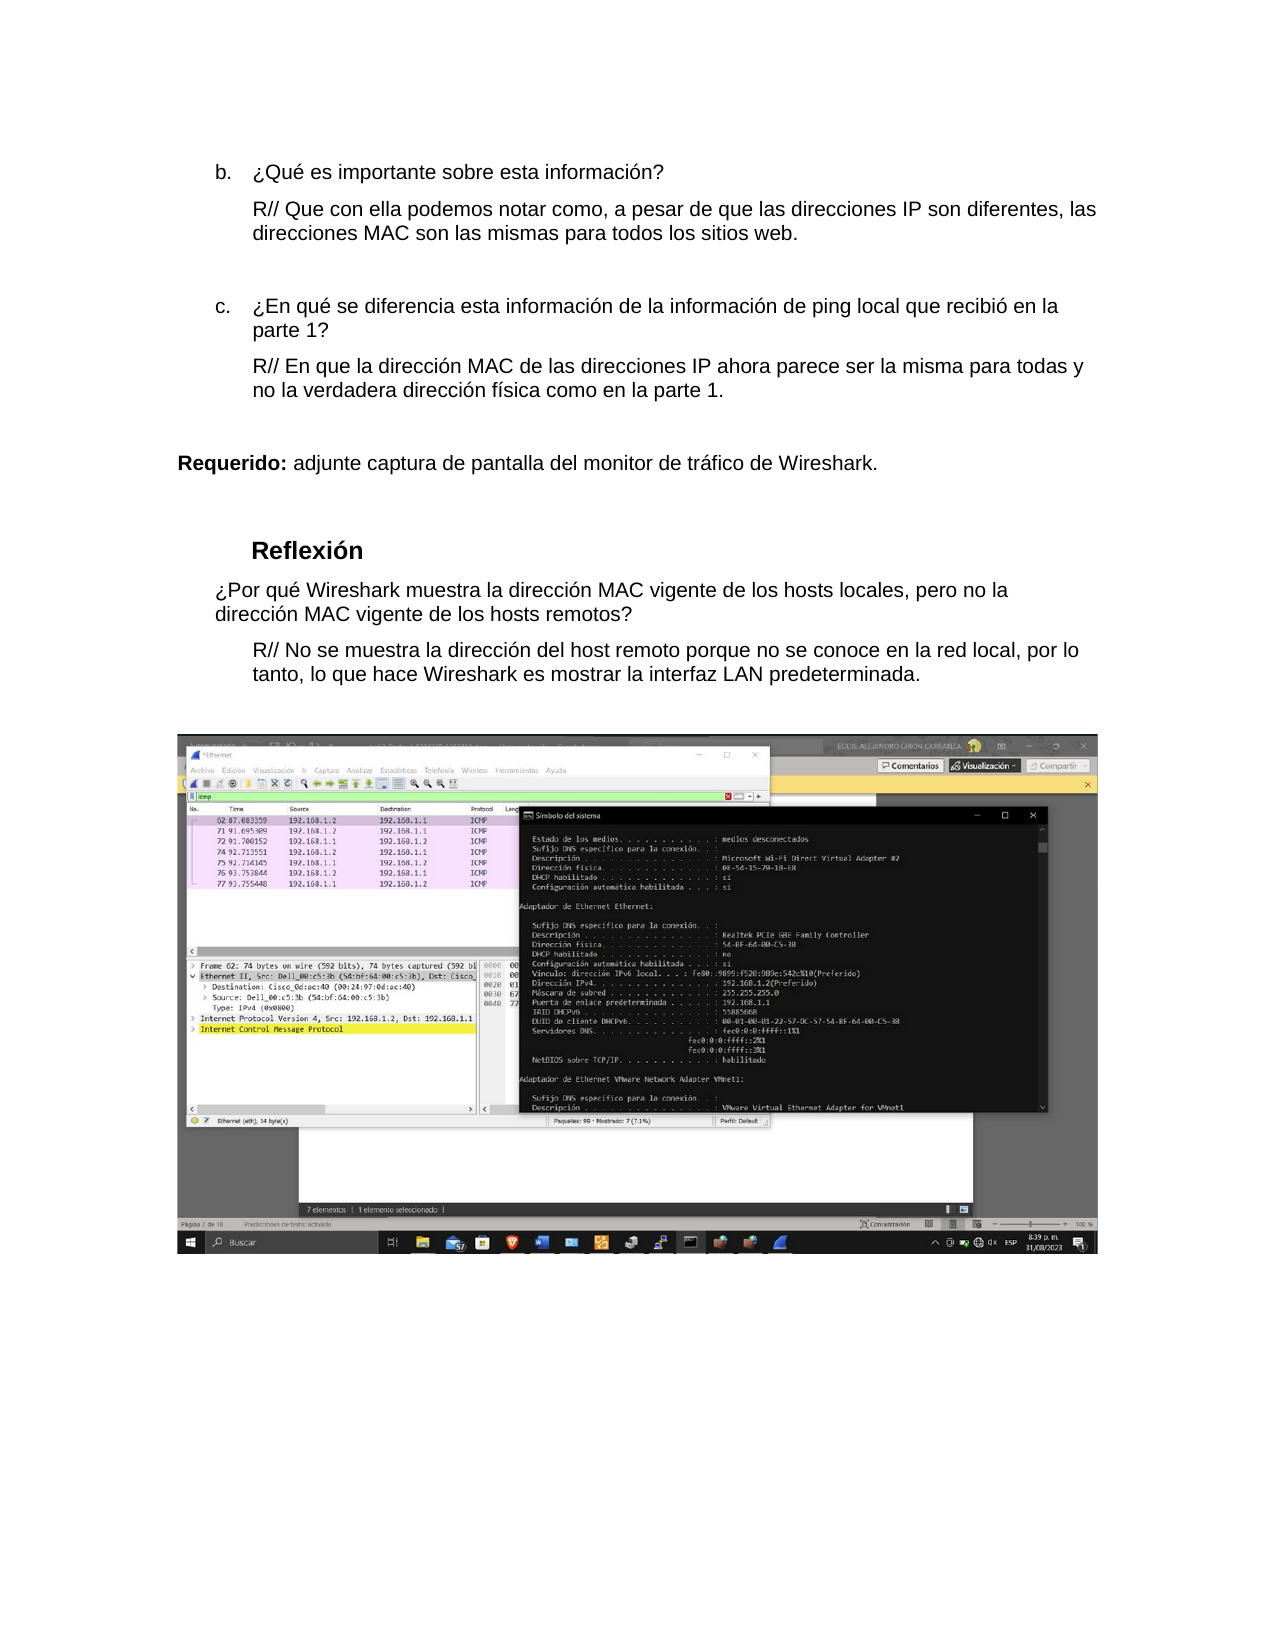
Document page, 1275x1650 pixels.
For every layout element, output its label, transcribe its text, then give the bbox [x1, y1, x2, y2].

picture [177, 734, 1098, 1254]
list ¿Qué es importante sobre esta información? [215, 160, 1098, 184]
list ¿En qué se diferencia esta información de la información de ping local que recibió en la parte 1? [215, 293, 1098, 341]
text ¿Por qué Wireshark muestra la dirección MAC vigente de los hosts locales, pero no la dirección MAC vigente de los hosts remotos? [215, 577, 1098, 625]
text R// No se muestra la dirección del host remoto porque no se conoce en la red local, por lo tanto, lo que hace Wireshark es mostrar la interfaz LAN predeterminada. [252, 638, 1098, 686]
text Requerido: adjunte captura de pantalla del monitor de tráfico de Wireshark. [177, 451, 1098, 475]
text Reflexión [177, 536, 1098, 565]
text R// Que con ella podemos notar como, a pesar de que las direcciones IP son diferentes, las direcciones MAC son las mismas para todos los sitios web. [252, 197, 1098, 244]
list R// En que la dirección MAC de las direcciones IP ahora parece ser la misma para todas y no la verdadera dirección física como en la parte 1. [252, 354, 1098, 402]
